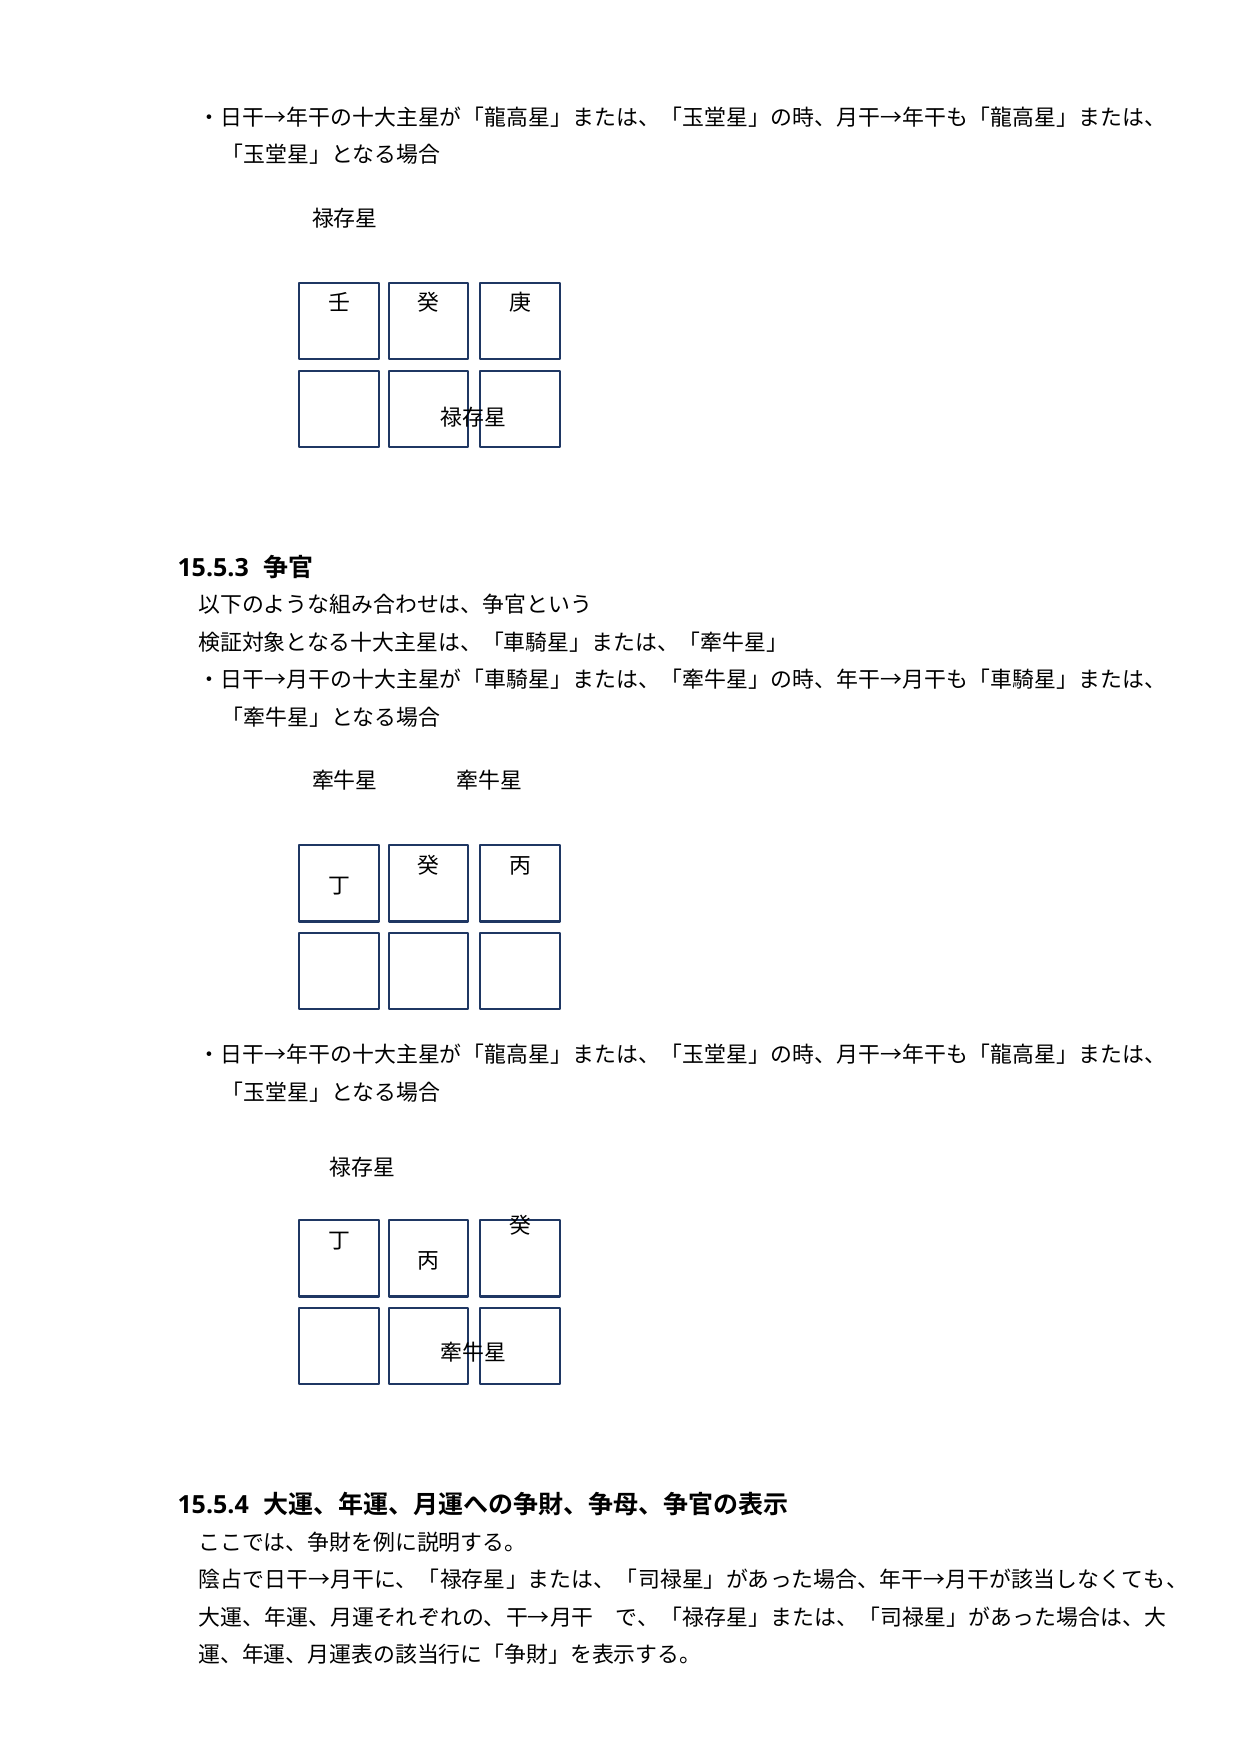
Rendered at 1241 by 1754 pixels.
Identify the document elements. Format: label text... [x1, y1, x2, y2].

text 以下のような組み合わせは、争官という [198, 584, 1167, 622]
text 検証対象となる十大主星は、「車騎星」または、「牽牛星」 [198, 622, 1167, 659]
list 大運、年運、月運への争財、争母、争官の表示 [177, 1484, 1145, 1522]
text ここでは、争財を例に説明する。 [198, 1522, 1167, 1559]
text ・日干→年干の十大主星が「龍高星」または、「玉堂星」の時、月干→年干も「龍高星」または、「玉堂星」となる場合 [198, 1034, 1167, 1109]
text ・日干→年干の十大主星が「龍高星」または、「玉堂星」の時、月干→年干も「龍高星」または、「玉堂星」となる場合 [198, 97, 1167, 172]
list 争官 [177, 547, 1145, 584]
text ・日干→月干の十大主星が「車騎星」または、「牽牛星」の時、年干→月干も「車騎星」または、「牽牛星」となる場合 [198, 659, 1167, 734]
text 陰占で日干→月干に、「禄存星」または、「司禄星」があった場合、年干→月干が該当しなくても、大運、年運、月運それぞれの、干→月干 で、「禄存星」または、「司禄星」があった場合は、大運、年運、月運表の該当行に「争財」を表示する。 [198, 1559, 1167, 1672]
